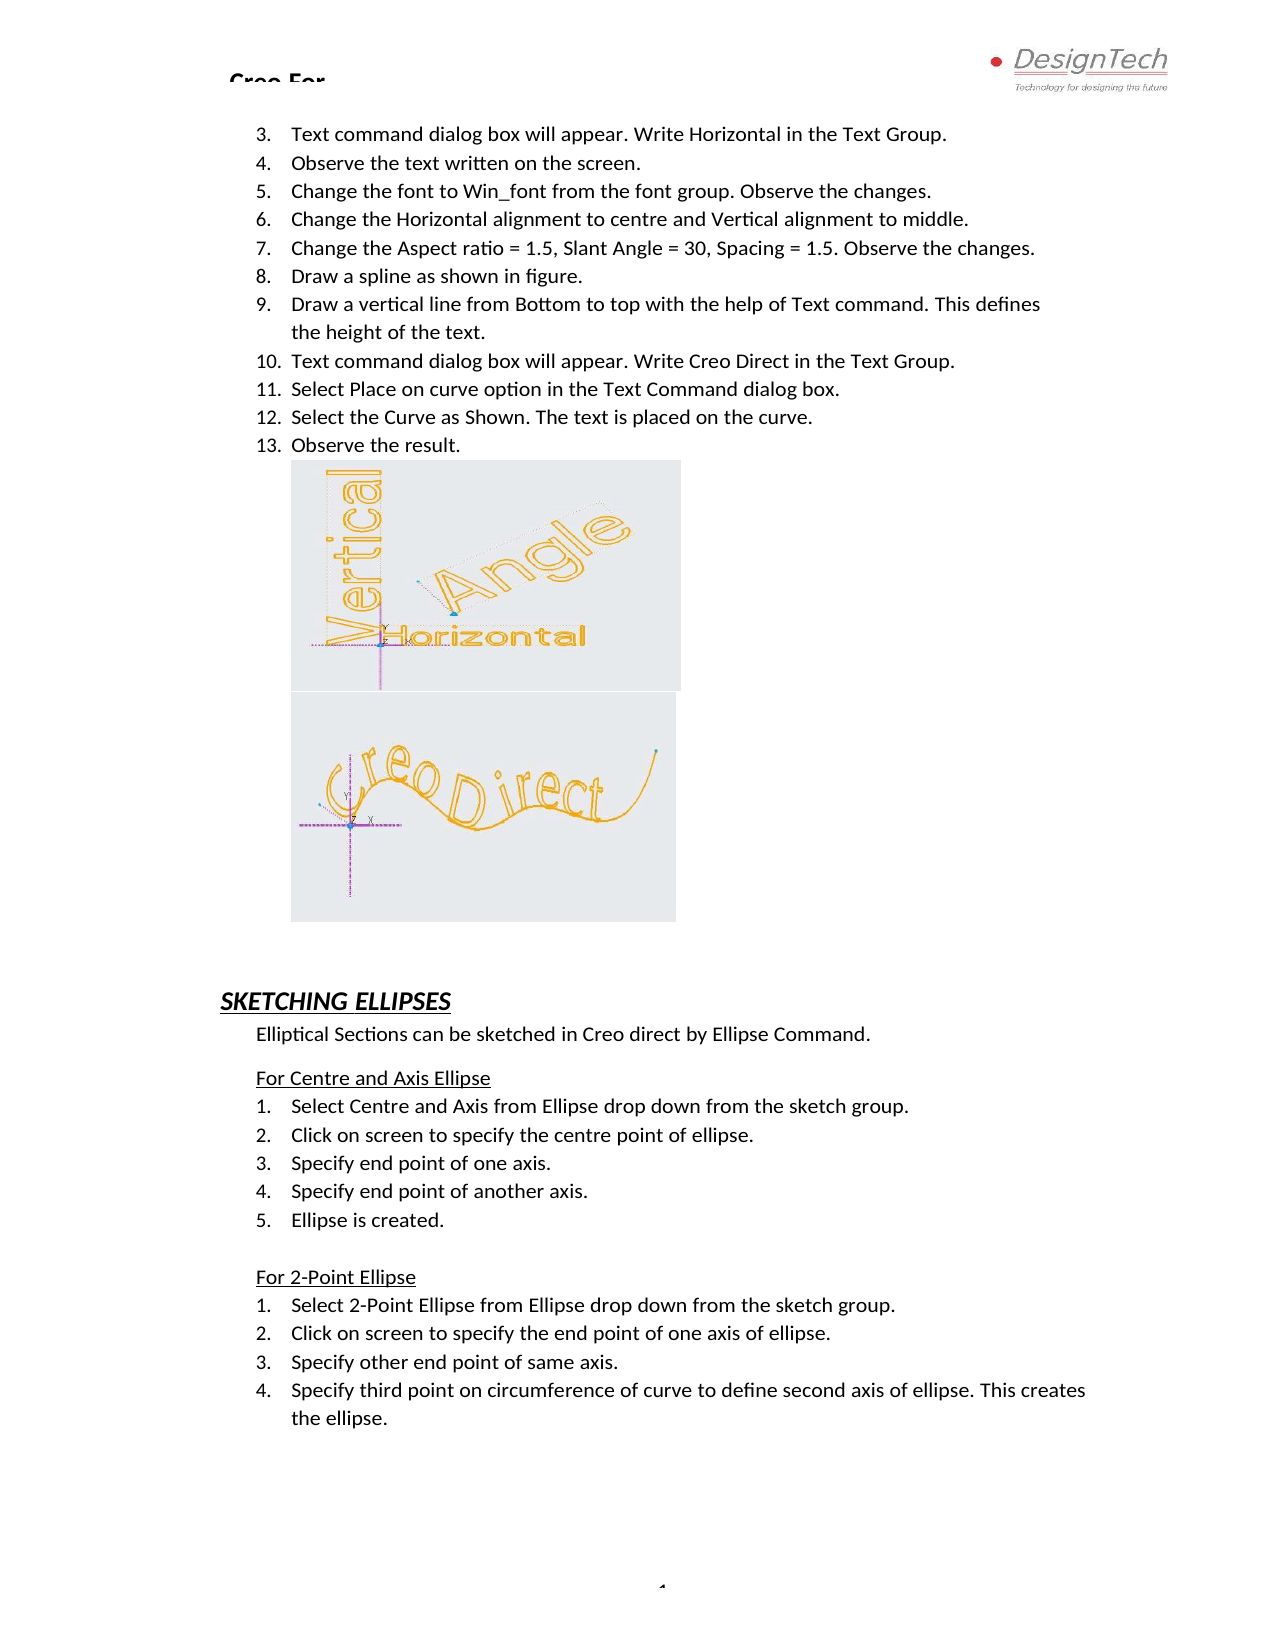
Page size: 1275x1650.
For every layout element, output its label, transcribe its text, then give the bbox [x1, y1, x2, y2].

text For Centre and Axis Ellipse [256, 1065, 1231, 1091]
list Specify third point on circumference of curve to define second axis of ellipse. This creates the ellipse. [256, 1377, 1106, 1431]
list Select Place on curve option in the Text Command dialog box. [256, 376, 1231, 401]
list Select Centre and Axis from Ellipse drop down from the sketch group. [256, 1094, 1231, 1119]
list Draw a vertical line from Bottom to top with the help of Text command. This defines the height of the text. [256, 292, 1063, 345]
list Ellipse is created. [256, 1207, 1231, 1232]
list Specify other end point of same axis. [256, 1349, 1231, 1374]
list Observe the result. [256, 433, 1231, 458]
list Click on screen to specify the centre point of ellipse. [256, 1122, 1231, 1147]
picture [291, 460, 681, 691]
list Observe the text written on the screen. [256, 150, 1231, 175]
text For 2-Point Ellipse [256, 1264, 1231, 1289]
list Change the font to Win_font from the font group. Observe the changes. [256, 178, 1231, 204]
list Specify end point of one axis. [256, 1150, 1231, 1176]
list Select 2-Point Ellipse from Ellipse drop down from the sketch group. [256, 1292, 1231, 1317]
text Elliptical Sections can be sketched in Creo direct by Ellipse Command. [256, 1021, 1231, 1046]
list Change the Aspect ratio = 1.5, Slant Angle = 30, Spacing = 1.5. Observe the changes. [256, 235, 1231, 260]
list Text command dialog box will appear. Write Horizontal in the Text Group. [256, 121, 1231, 147]
list Text command dialog box will appear. Write Creo Direct in the Text Group. [256, 348, 1231, 373]
picture [291, 692, 676, 922]
list Select the Curve as Shown. The text is placed on the curve. [256, 404, 1231, 430]
picture [990, 47, 1168, 92]
list Draw a spline as shown in figure. [256, 263, 1231, 288]
subtitle SKETCHING ELLIPSES [220, 984, 1231, 1018]
list Change the Horizontal alignment to centre and Vertical alignment to middle. [256, 206, 1231, 232]
list Click on screen to specify the end point of one axis of ellipse. [256, 1321, 1231, 1346]
list Specify end point of another axis. [256, 1179, 1231, 1204]
